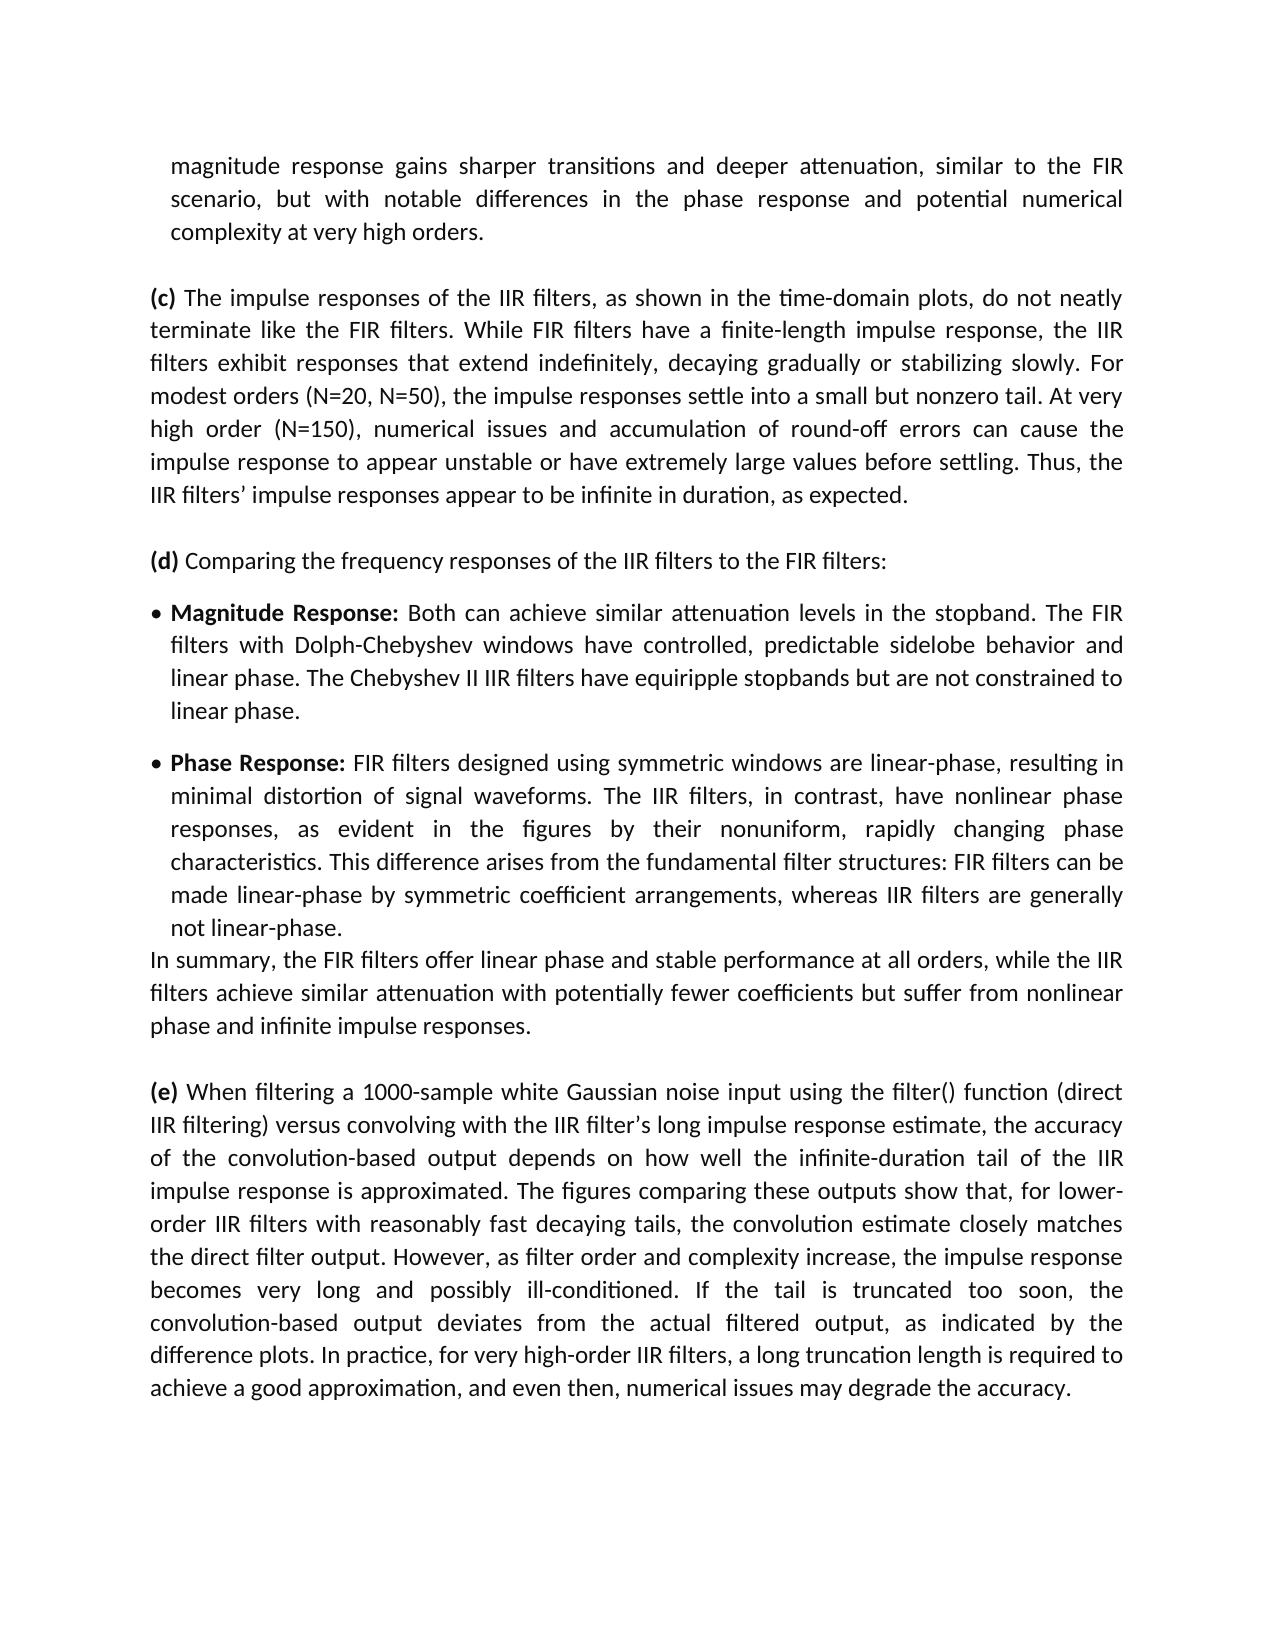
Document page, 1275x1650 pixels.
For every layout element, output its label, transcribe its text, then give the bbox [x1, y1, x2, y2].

text (d) Comparing the frequency responses of the IIR filters to the FIR filters: [150, 545, 1125, 576]
text In summary, the FIR filters offer linear phase and stable performance at all orders, while the IIR filters achieve similar attenuation with potentially fewer coefficients but suffer from nonlinear phase and infinite impulse responses. [150, 944, 1125, 1041]
text (e) When filtering a 1000-sample white Gaussian noise input using the filter() function (direct IIR filtering) versus convolving with the IIR filter’s long impulse response estimate, the accuracy of the convolution-based output depends on how well the infinite-duration tail of the IIR impulse response is approximated. The figures comparing these outputs show that, for lower-order IIR filters with reasonably fast decaying tails, the convolution estimate closely matches the direct filter output. However, as filter order and complexity increase, the impulse response becomes very long and possibly ill-conditioned. If the tail is truncated too soon, the convolution-based output deviates from the actual filtered output, as indicated by the difference plots. In practice, for very high-order IIR filters, a long truncation length is required to achieve a good approximation, and even then, numerical issues may degrade the accuracy. [150, 1076, 1125, 1403]
text • Phase Response: FIR filters designed using symmetric windows are linear-phase, resulting in minimal distortion of signal waveforms. The IIR filters, in contrast, have nonlinear phase responses, as evident in the figures by their nonuniform, rapidly changing phase characteristics. This difference arises from the fundamental filter structures: FIR filters can be made linear-phase by symmetric coefficient arrangements, whereas IIR filters are generally not linear-phase. [150, 747, 1125, 942]
text (c) The impulse responses of the IIR filters, as shown in the time-domain plots, do not neatly terminate like the FIR filters. While FIR filters have a finite-length impulse response, the IIR filters exhibit responses that extend indefinitely, decaying gradually or stabilizing slowly. For modest orders (N=20, N=50), the impulse responses settle into a small but nonzero tail. At very high order (N=150), numerical issues and accumulation of round-off errors can cause the impulse response to appear unstable or have extremely large values before settling. Thus, the IIR filters’ impulse responses appear to be infinite in duration, as expected. [150, 282, 1125, 510]
text • Magnitude Response: Both can achieve similar attenuation levels in the stopband. The FIR filters with Dolph-Chebyshev windows have controlled, predictable sidelobe behavior and linear phase. The Chebyshev II IIR filters have equiripple stopbands but are not constrained to linear phase. [150, 597, 1125, 726]
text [150, 150, 1125, 246]
